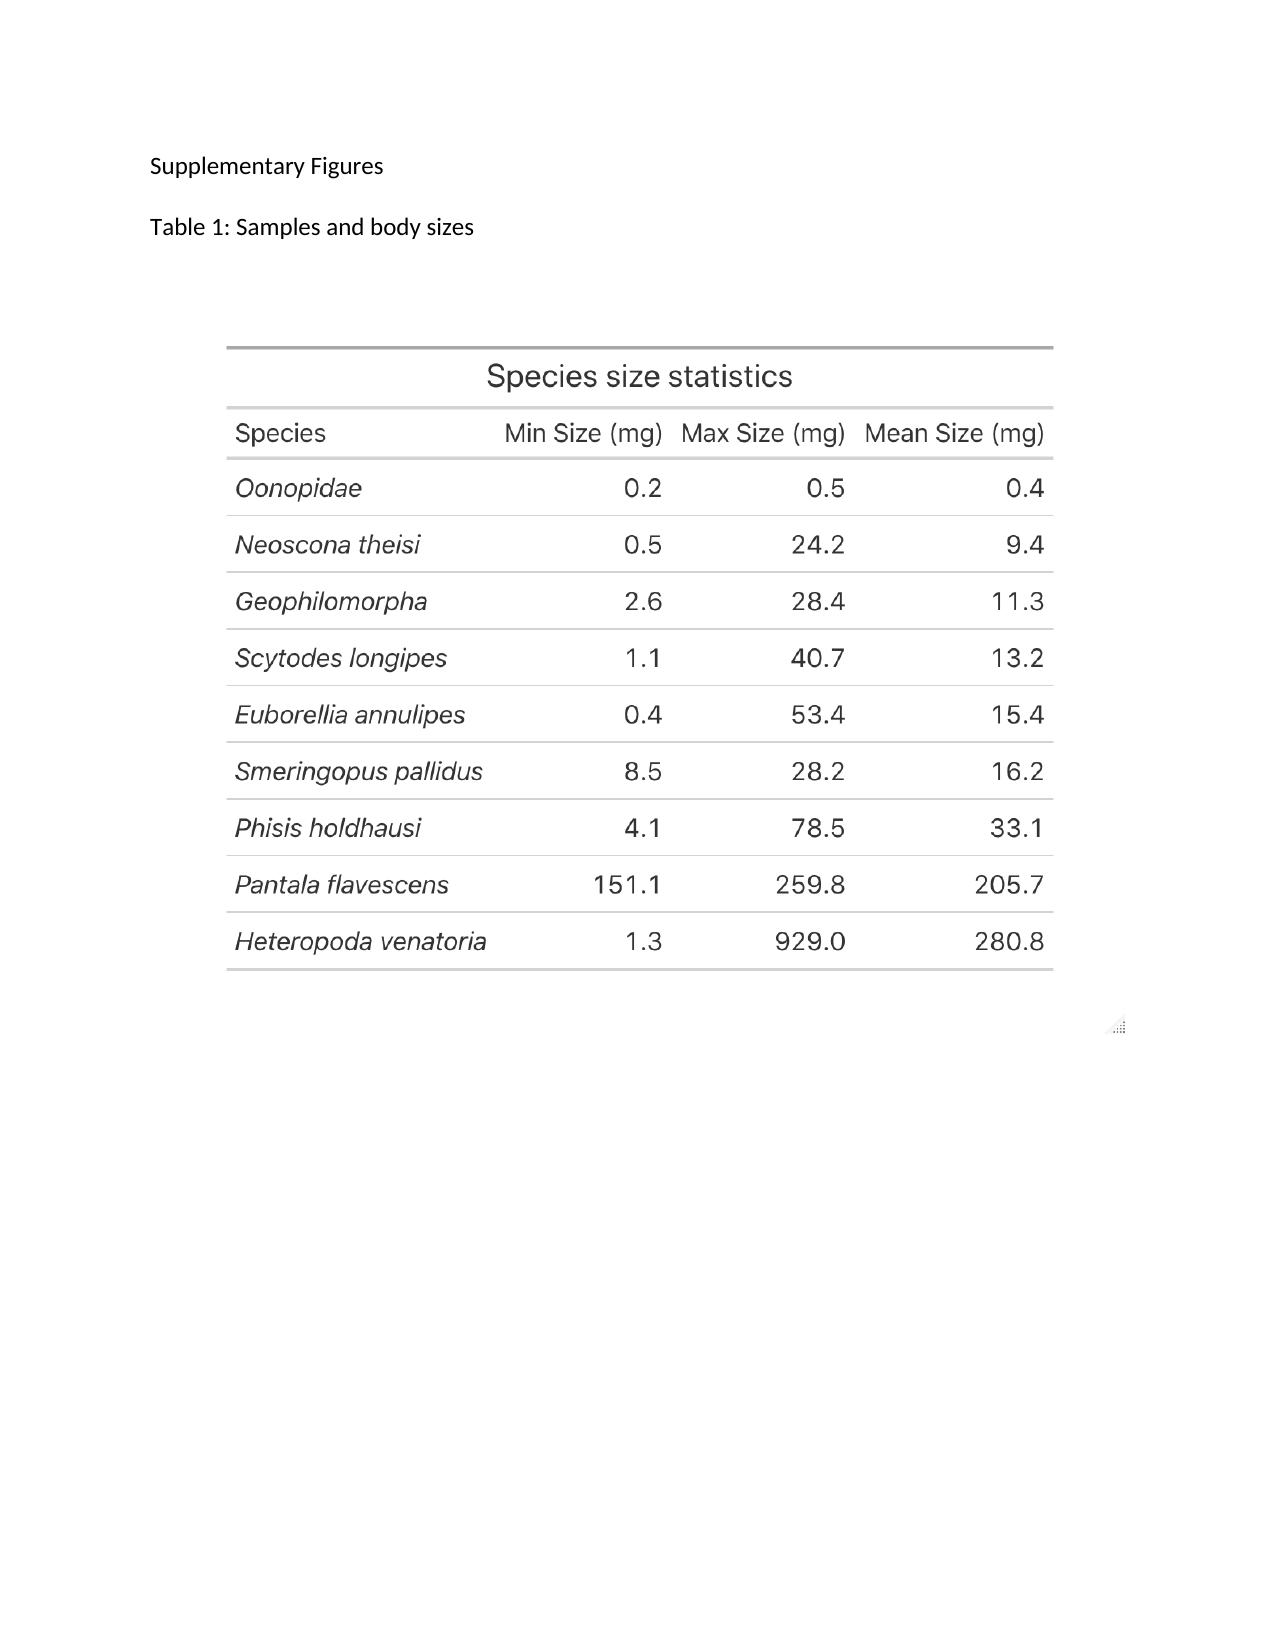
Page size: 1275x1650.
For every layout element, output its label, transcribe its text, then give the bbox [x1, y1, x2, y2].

picture [150, 333, 1125, 1034]
text Table 1: Samples and body sizes [150, 211, 1125, 242]
text Supplementary Figures [150, 150, 1125, 181]
